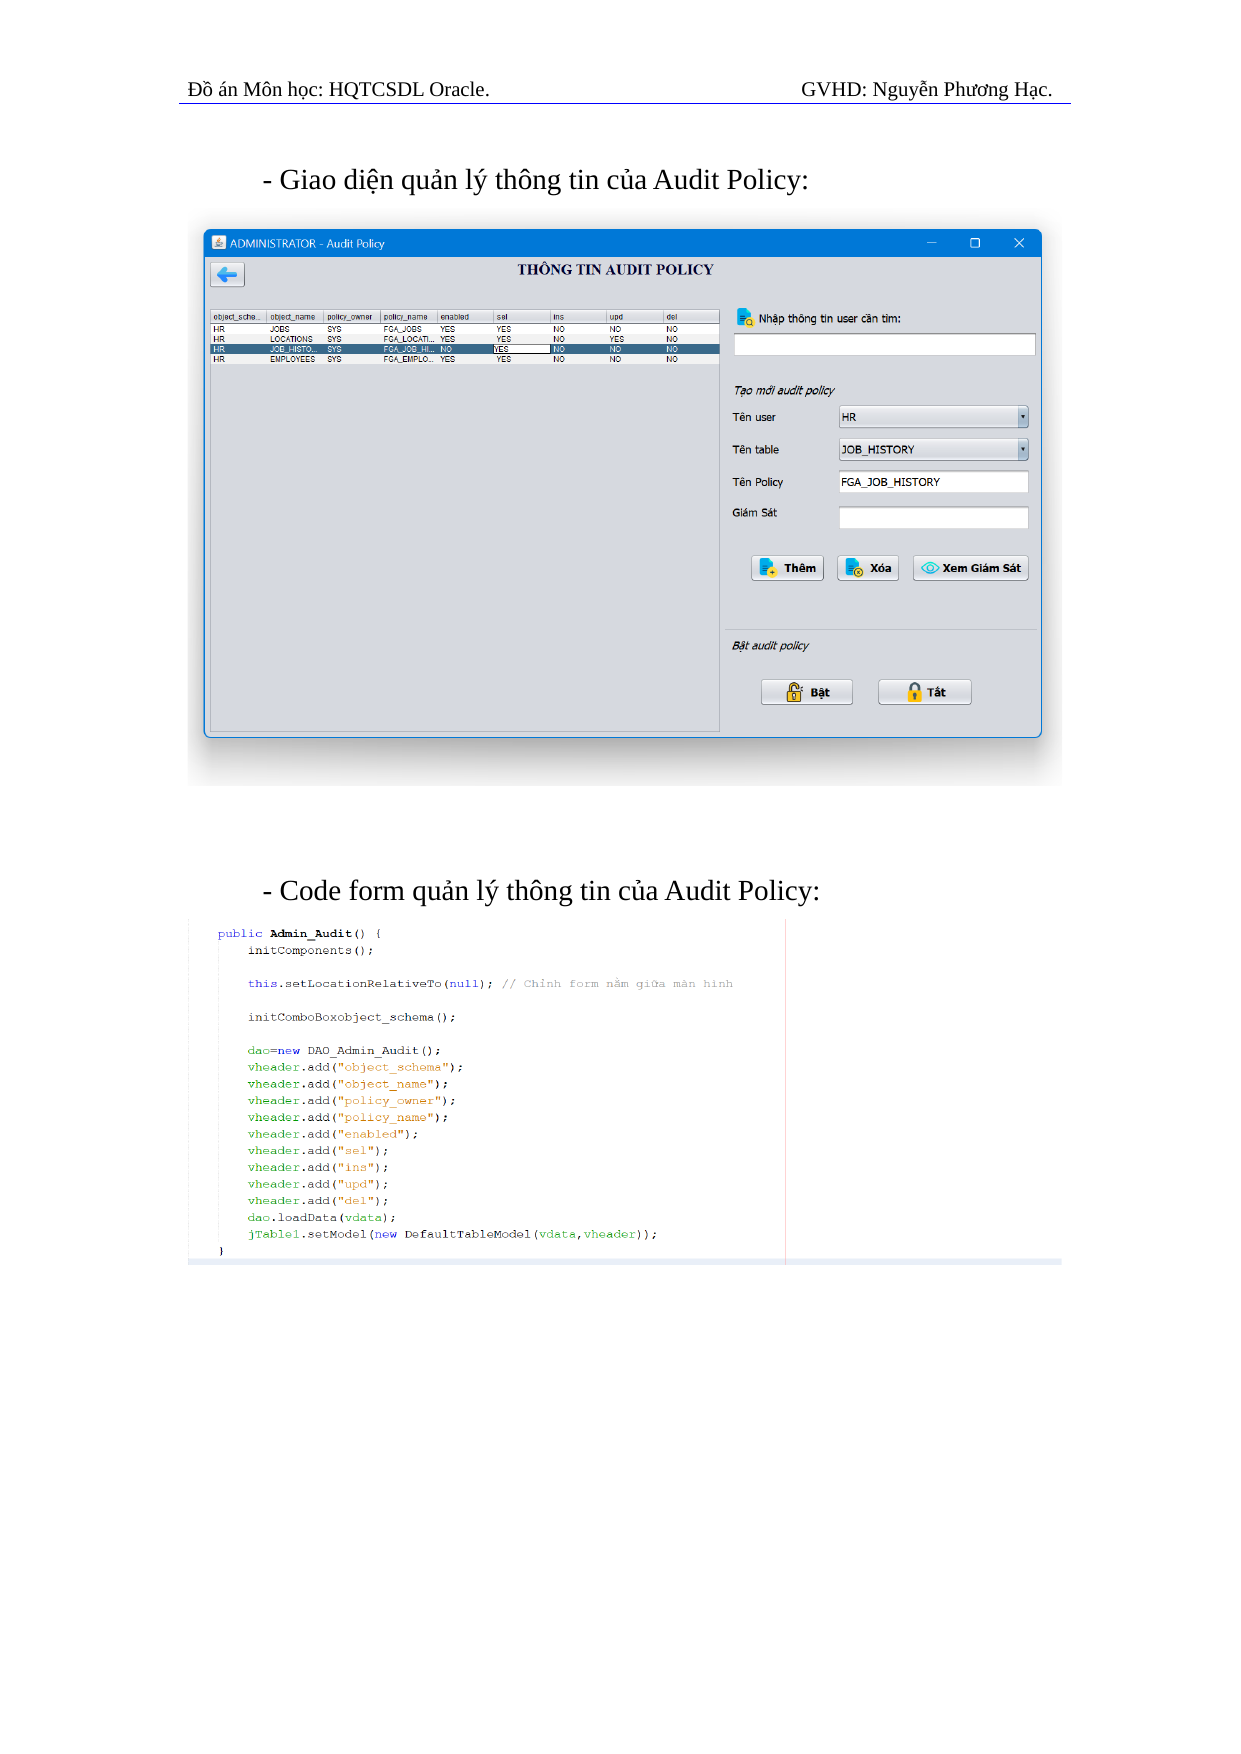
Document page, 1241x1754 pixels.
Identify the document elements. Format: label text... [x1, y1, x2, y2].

picture [187, 919, 1062, 1265]
text - Giao diện quản lý thông tin của Audit Policy: [187, 162, 1062, 196]
picture [187, 208, 1063, 786]
text - Code form quản lý thông tin của Audit Policy: [187, 873, 1062, 907]
